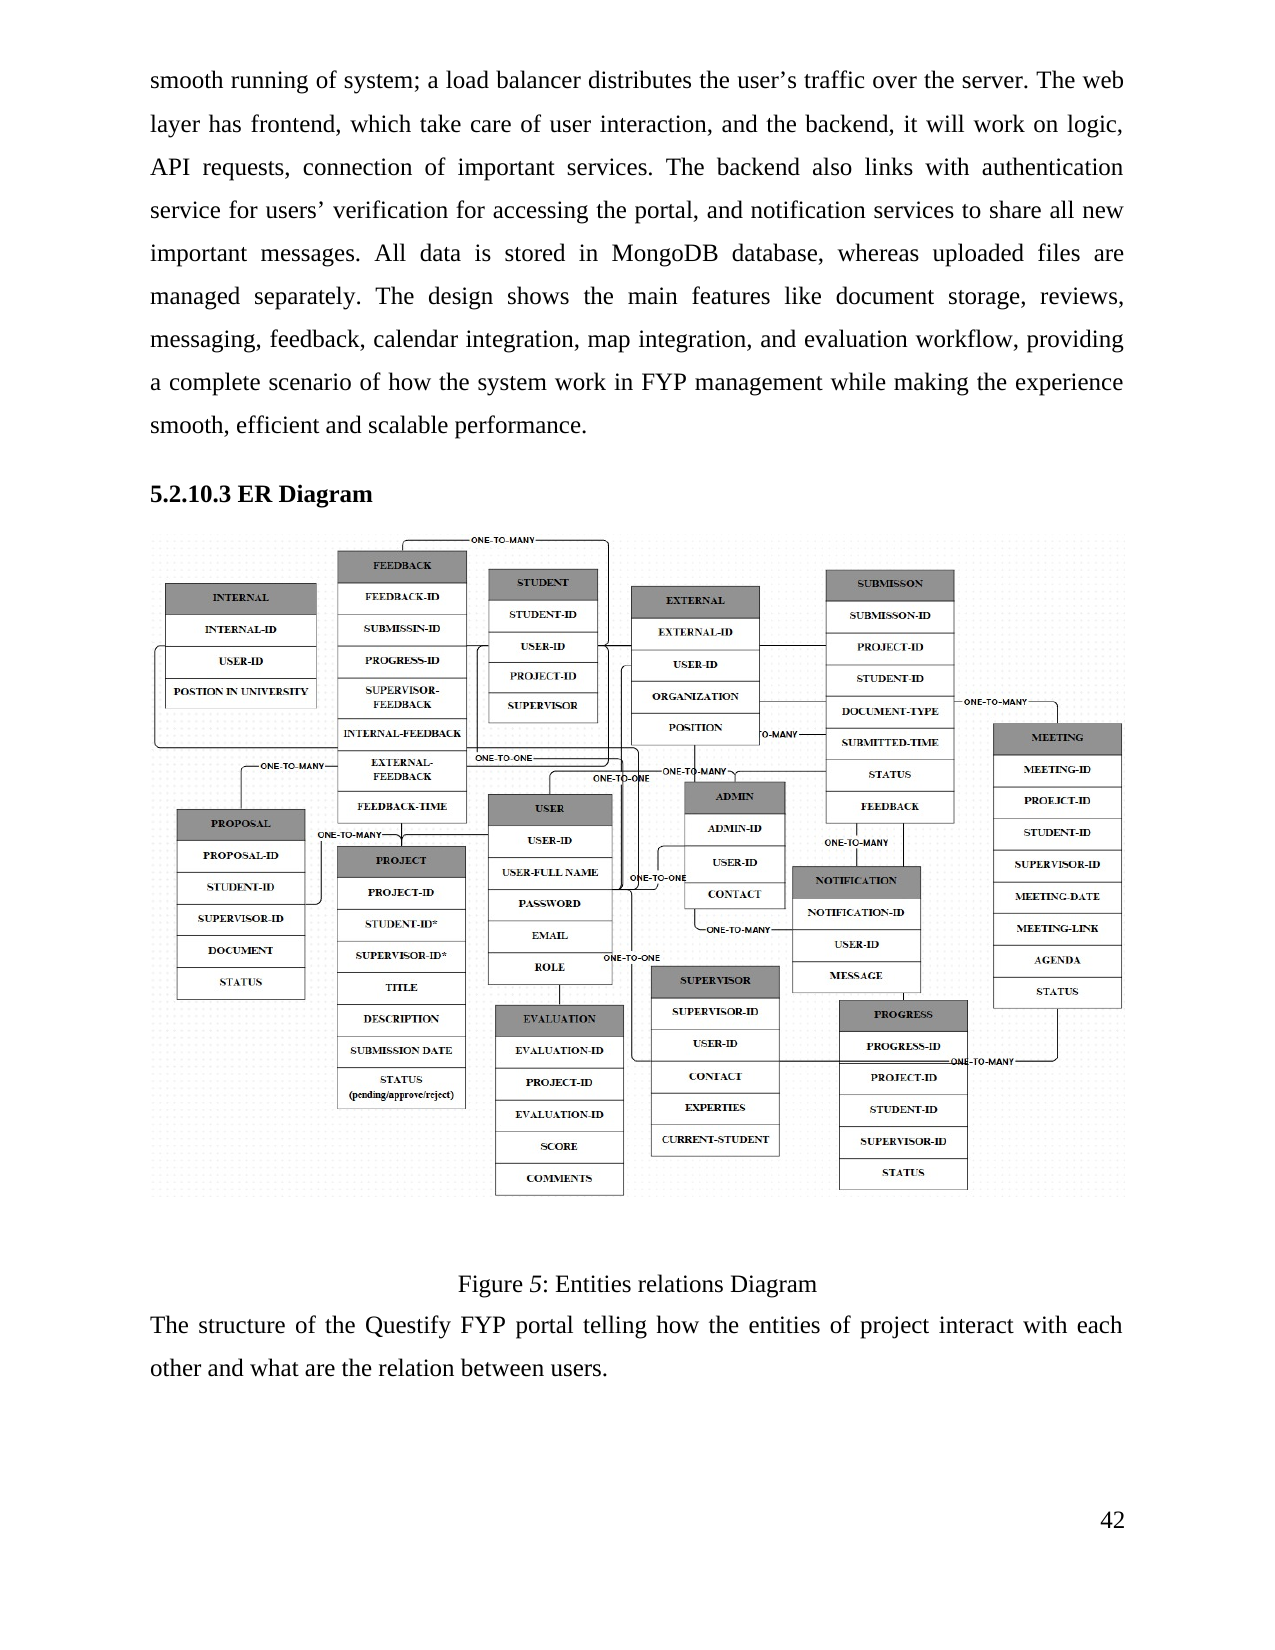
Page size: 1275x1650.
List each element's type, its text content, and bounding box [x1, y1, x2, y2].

text The structure of the Questify FYP portal telling how the entities of project interact with each other and what are the relation between users. [150, 1310, 1125, 1382]
picture [150, 534, 1125, 1197]
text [150, 66, 1125, 439]
subtitle 5.2.10.3 ER Diagram [150, 479, 1125, 507]
text Figure 5: Entities relations Diagram [150, 1269, 1125, 1297]
